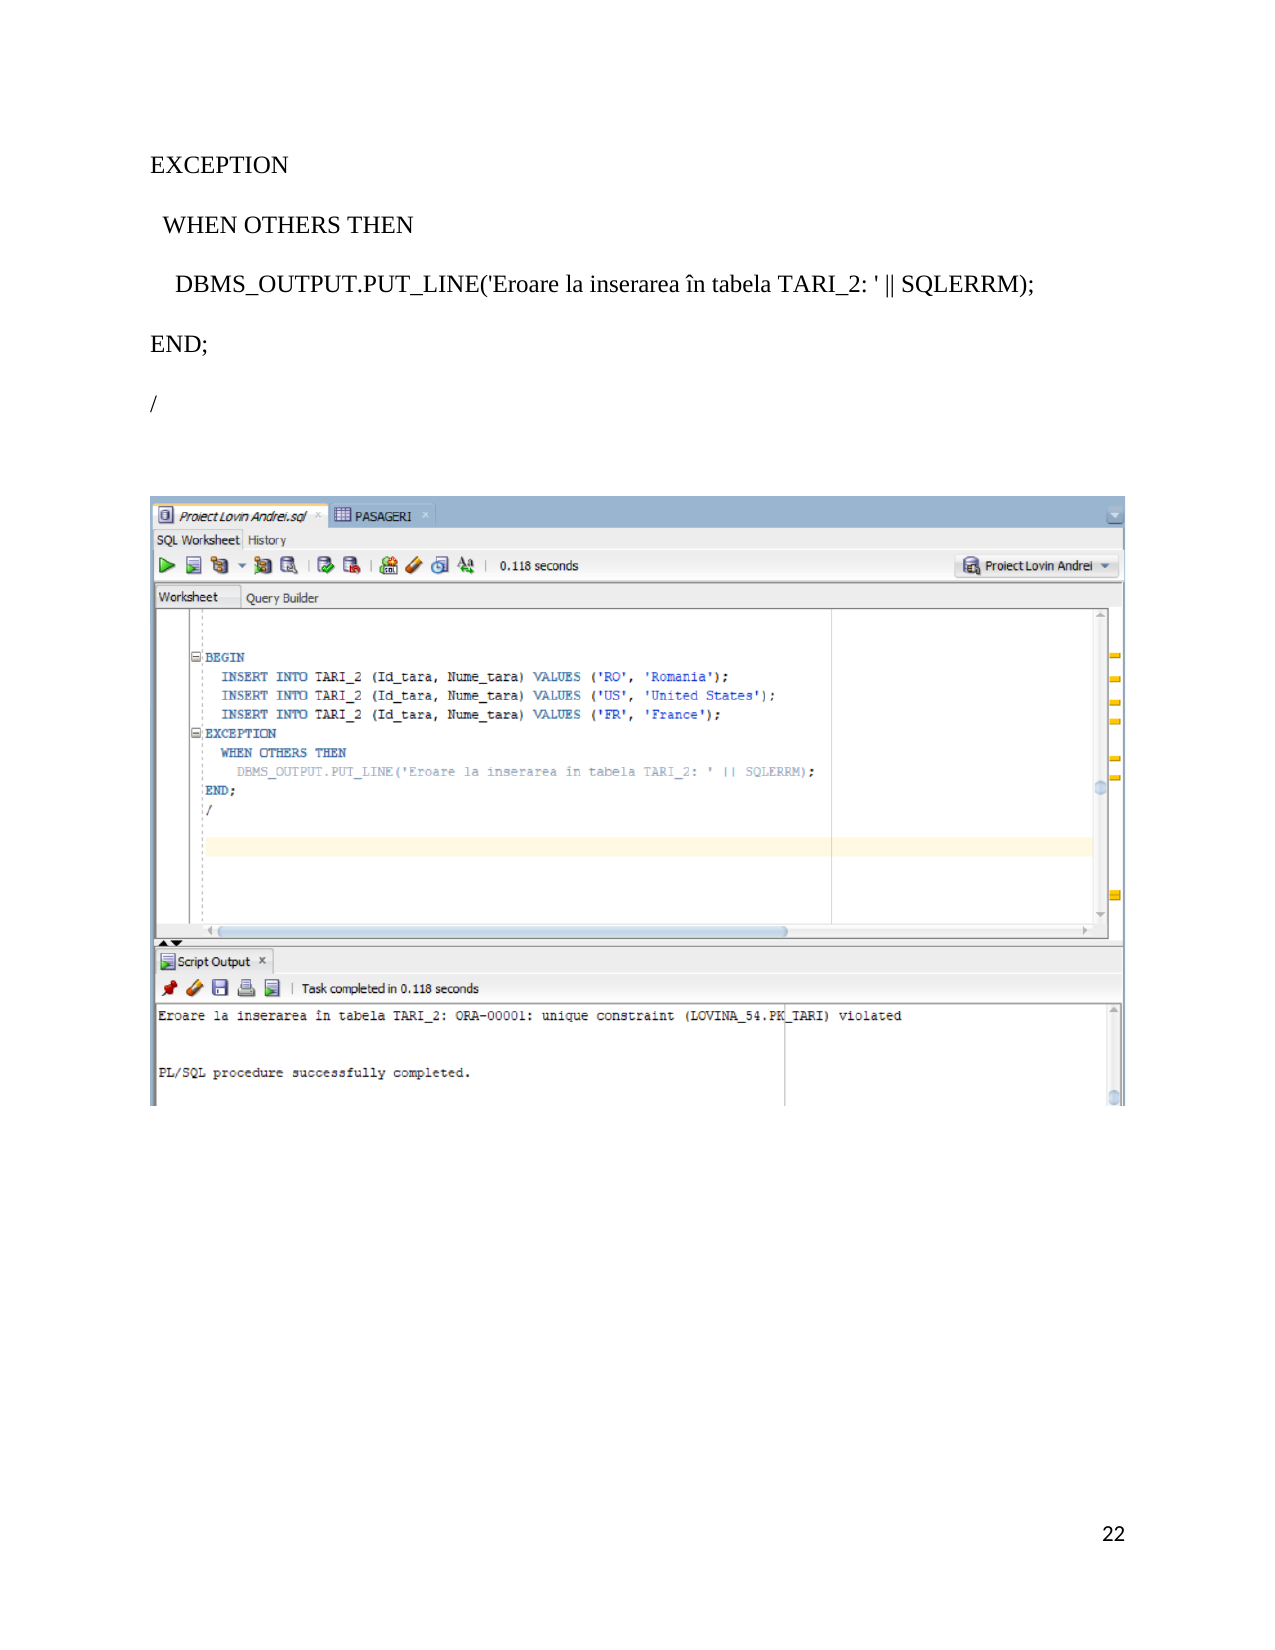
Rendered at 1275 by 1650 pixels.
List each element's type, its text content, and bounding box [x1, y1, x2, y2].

text DBMS_OUTPUT.PUT_LINE('Eroare la inserarea în tabela TARI_2: ' || SQLERRM); [150, 269, 1125, 298]
text EXCEPTION [150, 150, 1125, 179]
text / [150, 389, 1125, 418]
text END; [150, 329, 1125, 358]
text WHEN OTHERS THEN [150, 210, 1125, 238]
picture [150, 496, 1125, 1106]
